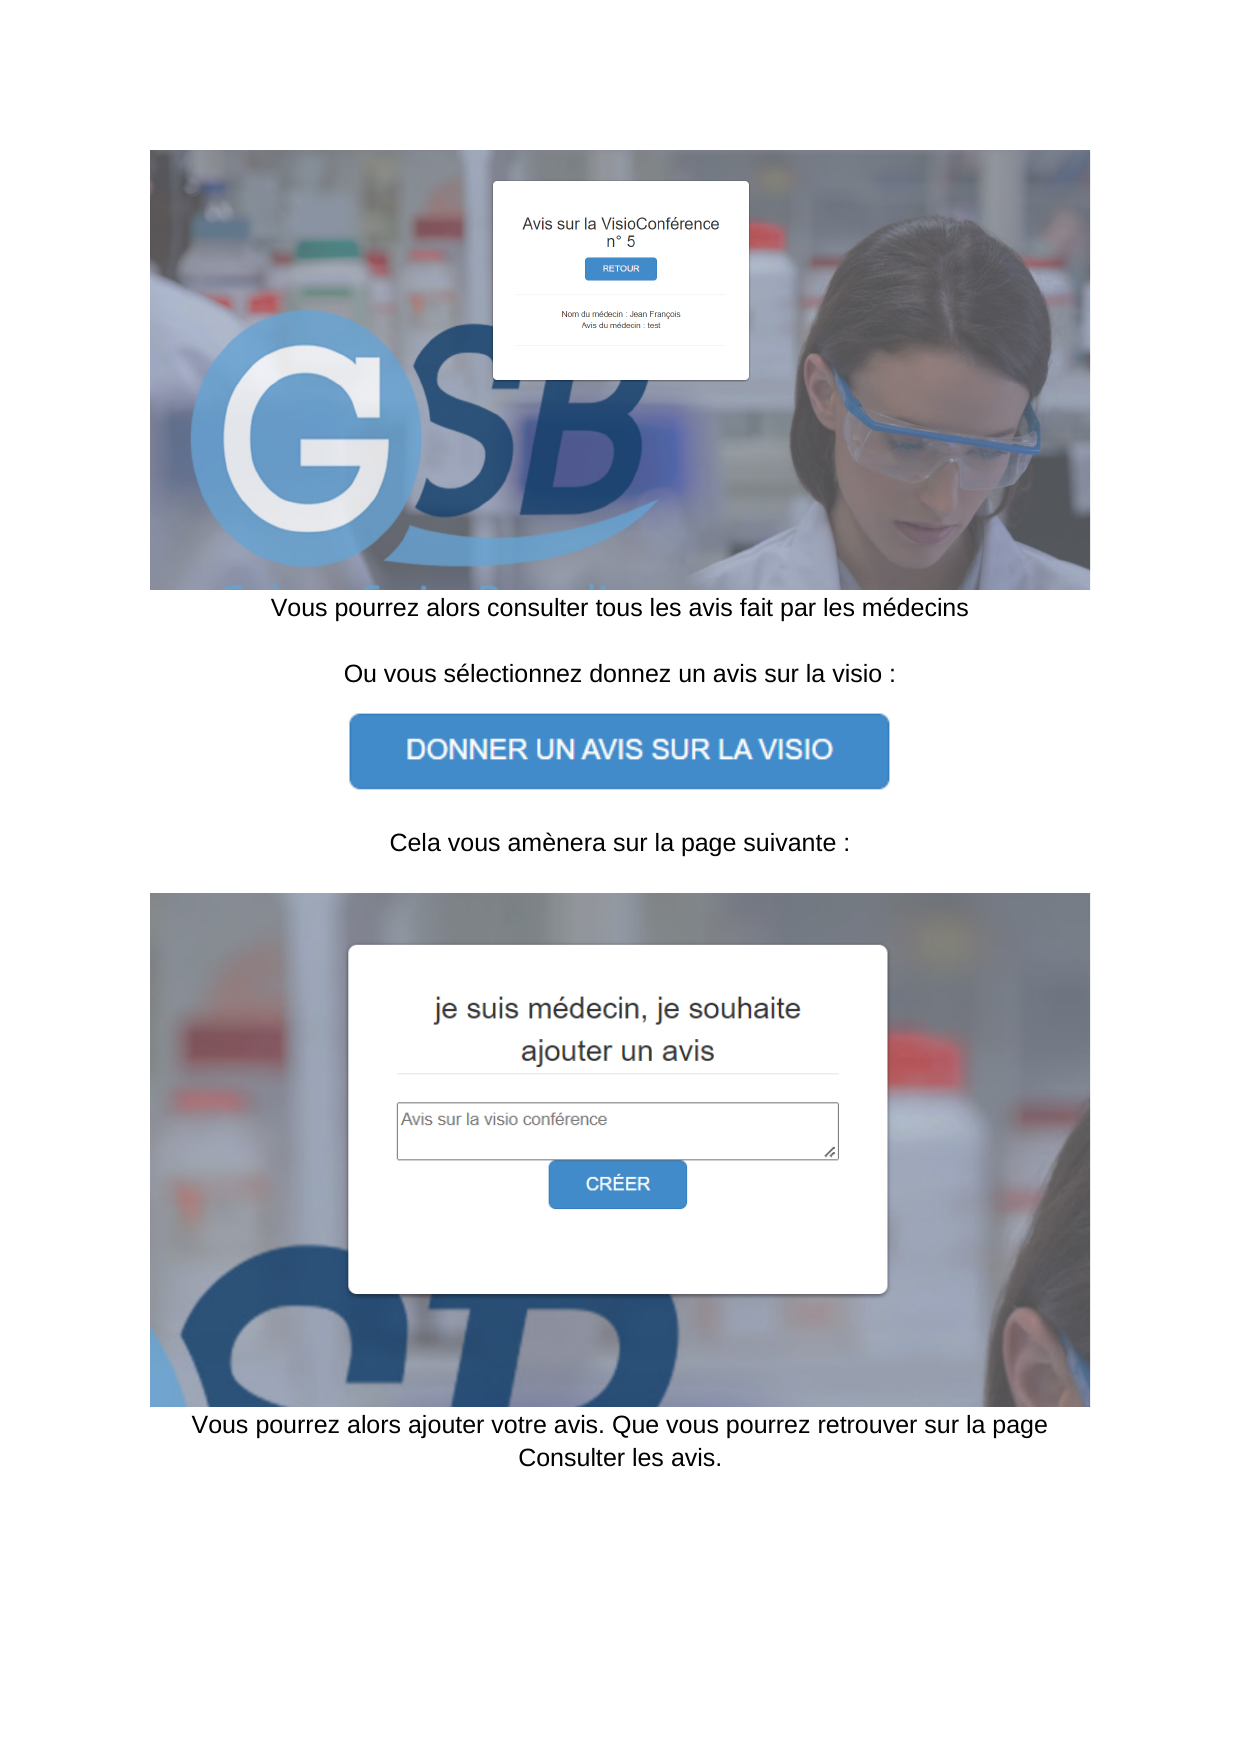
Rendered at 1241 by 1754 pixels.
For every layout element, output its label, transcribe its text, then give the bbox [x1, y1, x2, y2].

text Vous pourrez alors ajouter votre avis. Que vous pourrez retrouver sur la page Consulter les avis. [150, 1410, 1090, 1472]
picture [150, 893, 1091, 1407]
text Ou vous sélectionnez donnez un avis sur la visio : [150, 659, 1090, 688]
picture [281, 692, 960, 824]
text Vous pourrez alors consulter tous les avis fait par les médecins [150, 593, 1090, 622]
picture [150, 150, 1091, 590]
text Cela vous amènera sur la page suivante : [150, 828, 1090, 856]
